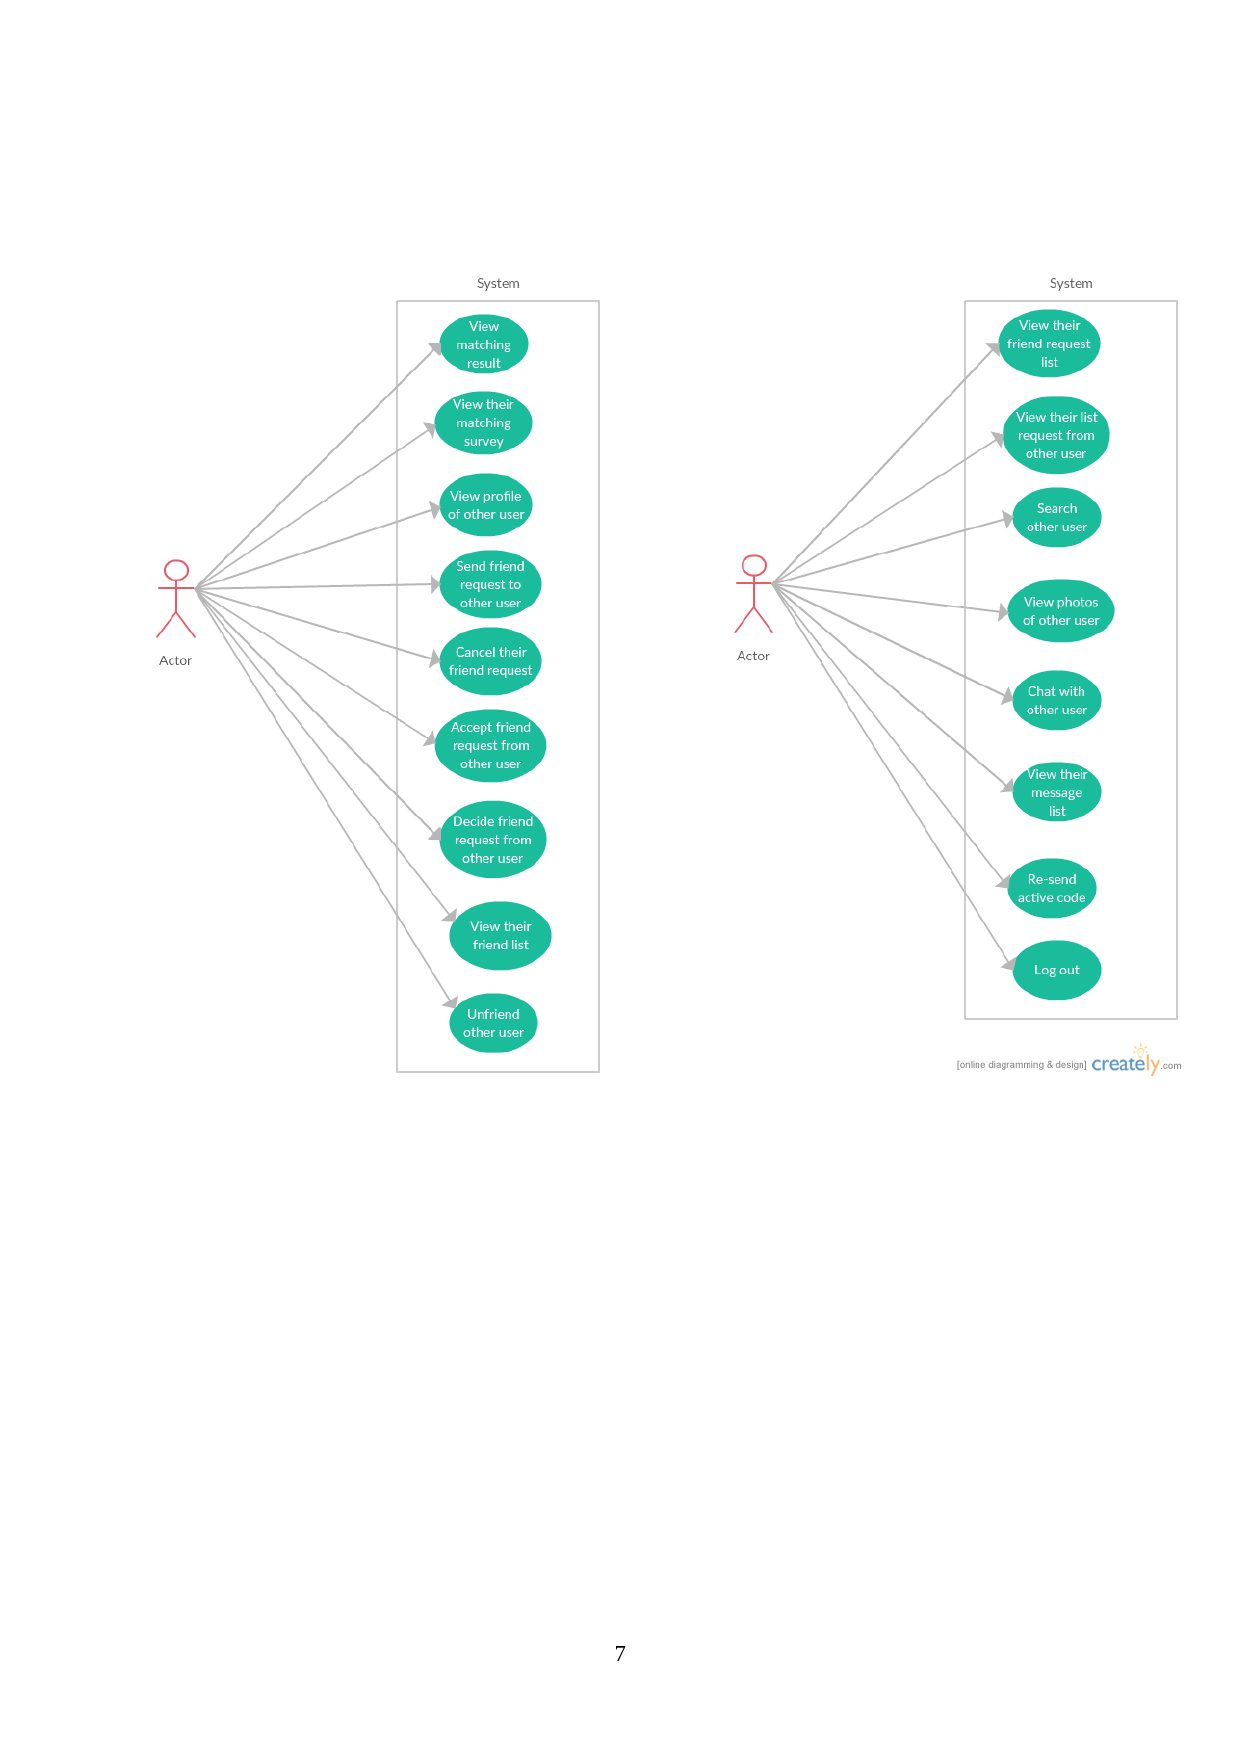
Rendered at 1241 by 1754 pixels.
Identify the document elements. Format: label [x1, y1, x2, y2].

picture [147, 265, 1186, 1079]
